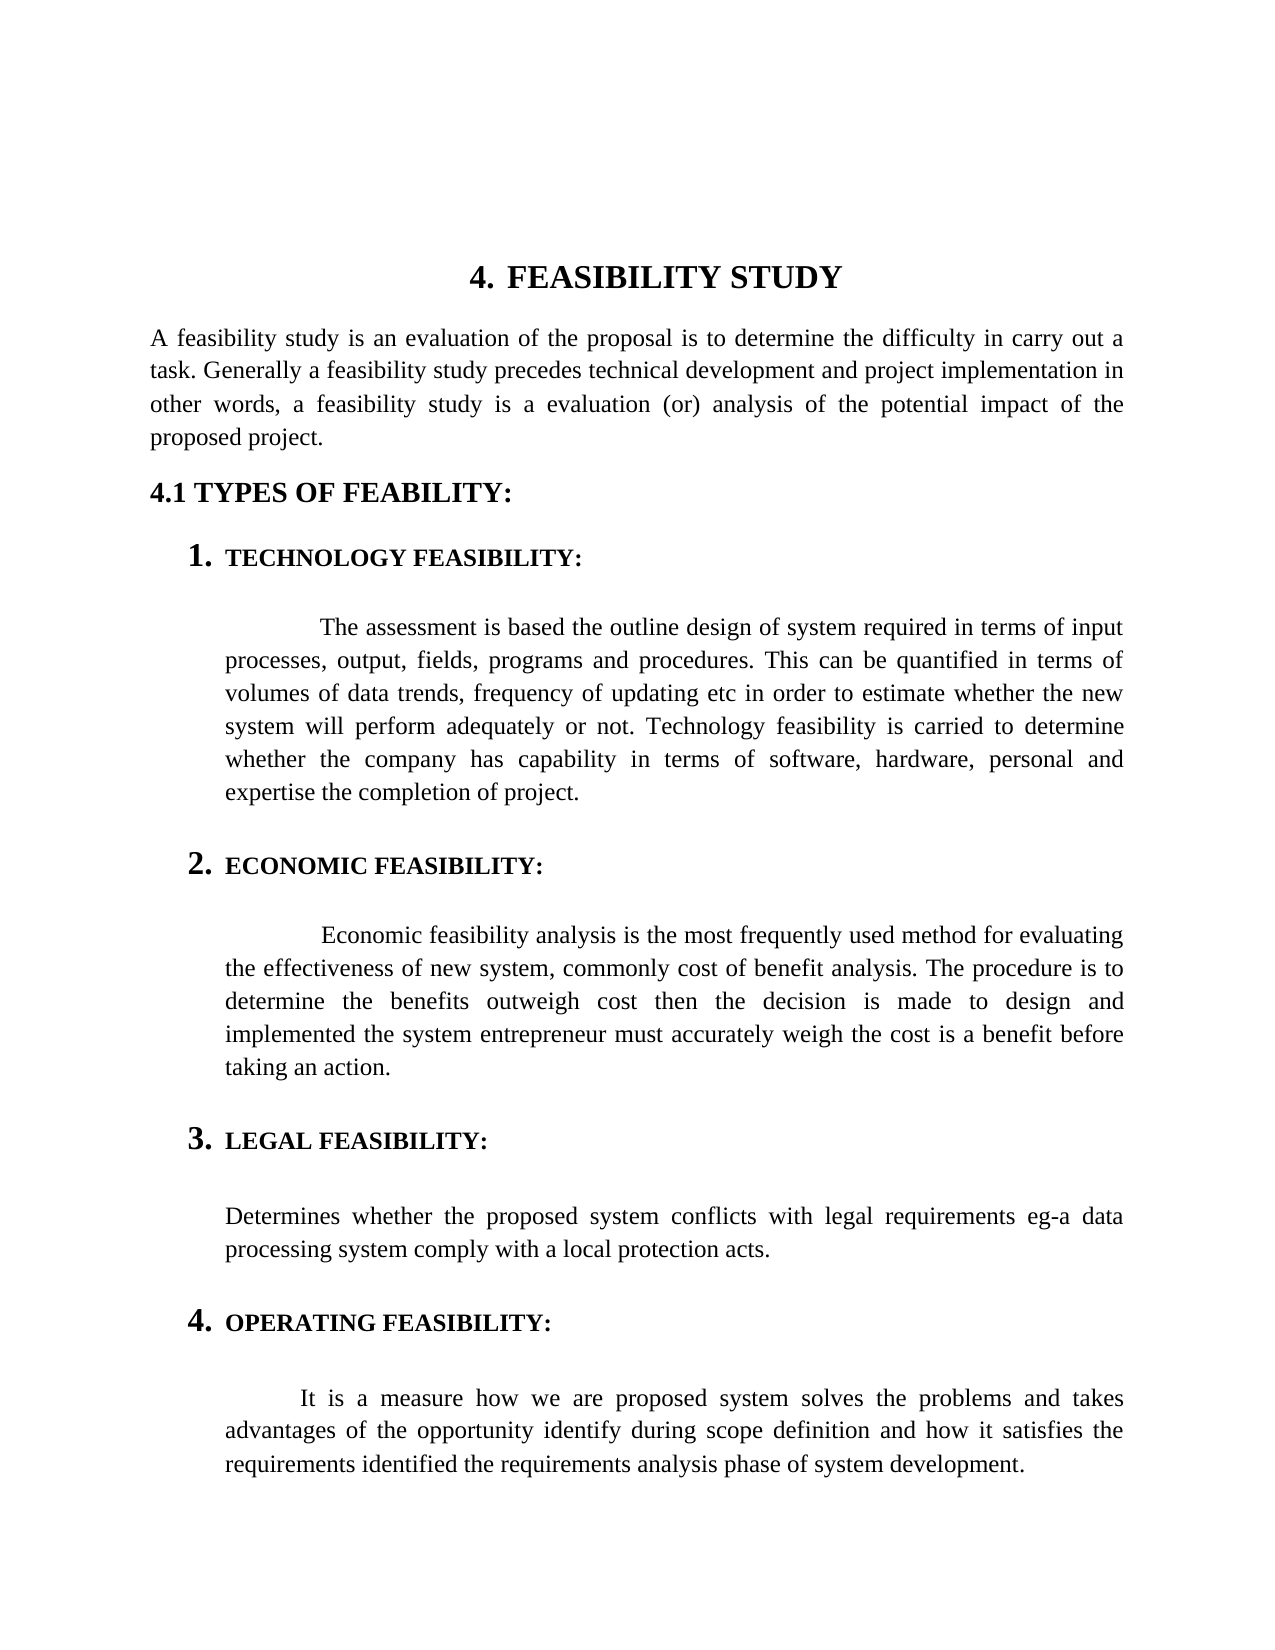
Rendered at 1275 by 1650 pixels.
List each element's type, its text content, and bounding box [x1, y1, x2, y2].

list TECHNOLOGY FEASIBILITY: [187, 535, 1125, 573]
text A feasibility study is an evaluation of the proposal is to determine the difficulty in carry out a task. Generally a feasibility study precedes technical development and project implementation in other words, a feasibility study is a evaluation (or) analysis of the potential impact of the proposed project. [150, 323, 1125, 450]
list FEASIBILITY STUDY [187, 258, 1125, 296]
list The assessment is based the outline design of system required in terms of input processes, output, fields, programs and procedures. This can be quantified in terms of volumes of data trends, frequency of updating etc in order to estimate whether the new system will perform adequately or not. Technology feasibility is carried to determine whether the company has capability in terms of software, hardware, personal and expertise the completion of project. [225, 612, 1125, 806]
list OPERATING FEASIBILITY: [187, 1300, 1125, 1338]
list LEGAL FEASIBILITY: [187, 1118, 1125, 1157]
list Economic feasibility analysis is the most frequently used method for evaluating the effectiveness of new system, commonly cost of benefit analysis. The procedure is to determine the benefits outweigh cost then the decision is made to design and implemented the system entrepreneur must accurately weigh the cost is a benefit before taking an action. [225, 920, 1125, 1081]
list Determines whether the proposed system conflicts with legal requirements eg-a data processing system comply with a local protection acts. [225, 1201, 1125, 1263]
list ECONOMIC FEASIBILITY: [187, 843, 1125, 881]
list It is a measure how we are proposed system solves the problems and takes advantages of the opportunity identify during scope definition and how it satisfies the requirements identified the requirements analysis phase of system development. [225, 1383, 1125, 1477]
text 4.1 TYPES OF FEABILITY: [150, 476, 1125, 509]
